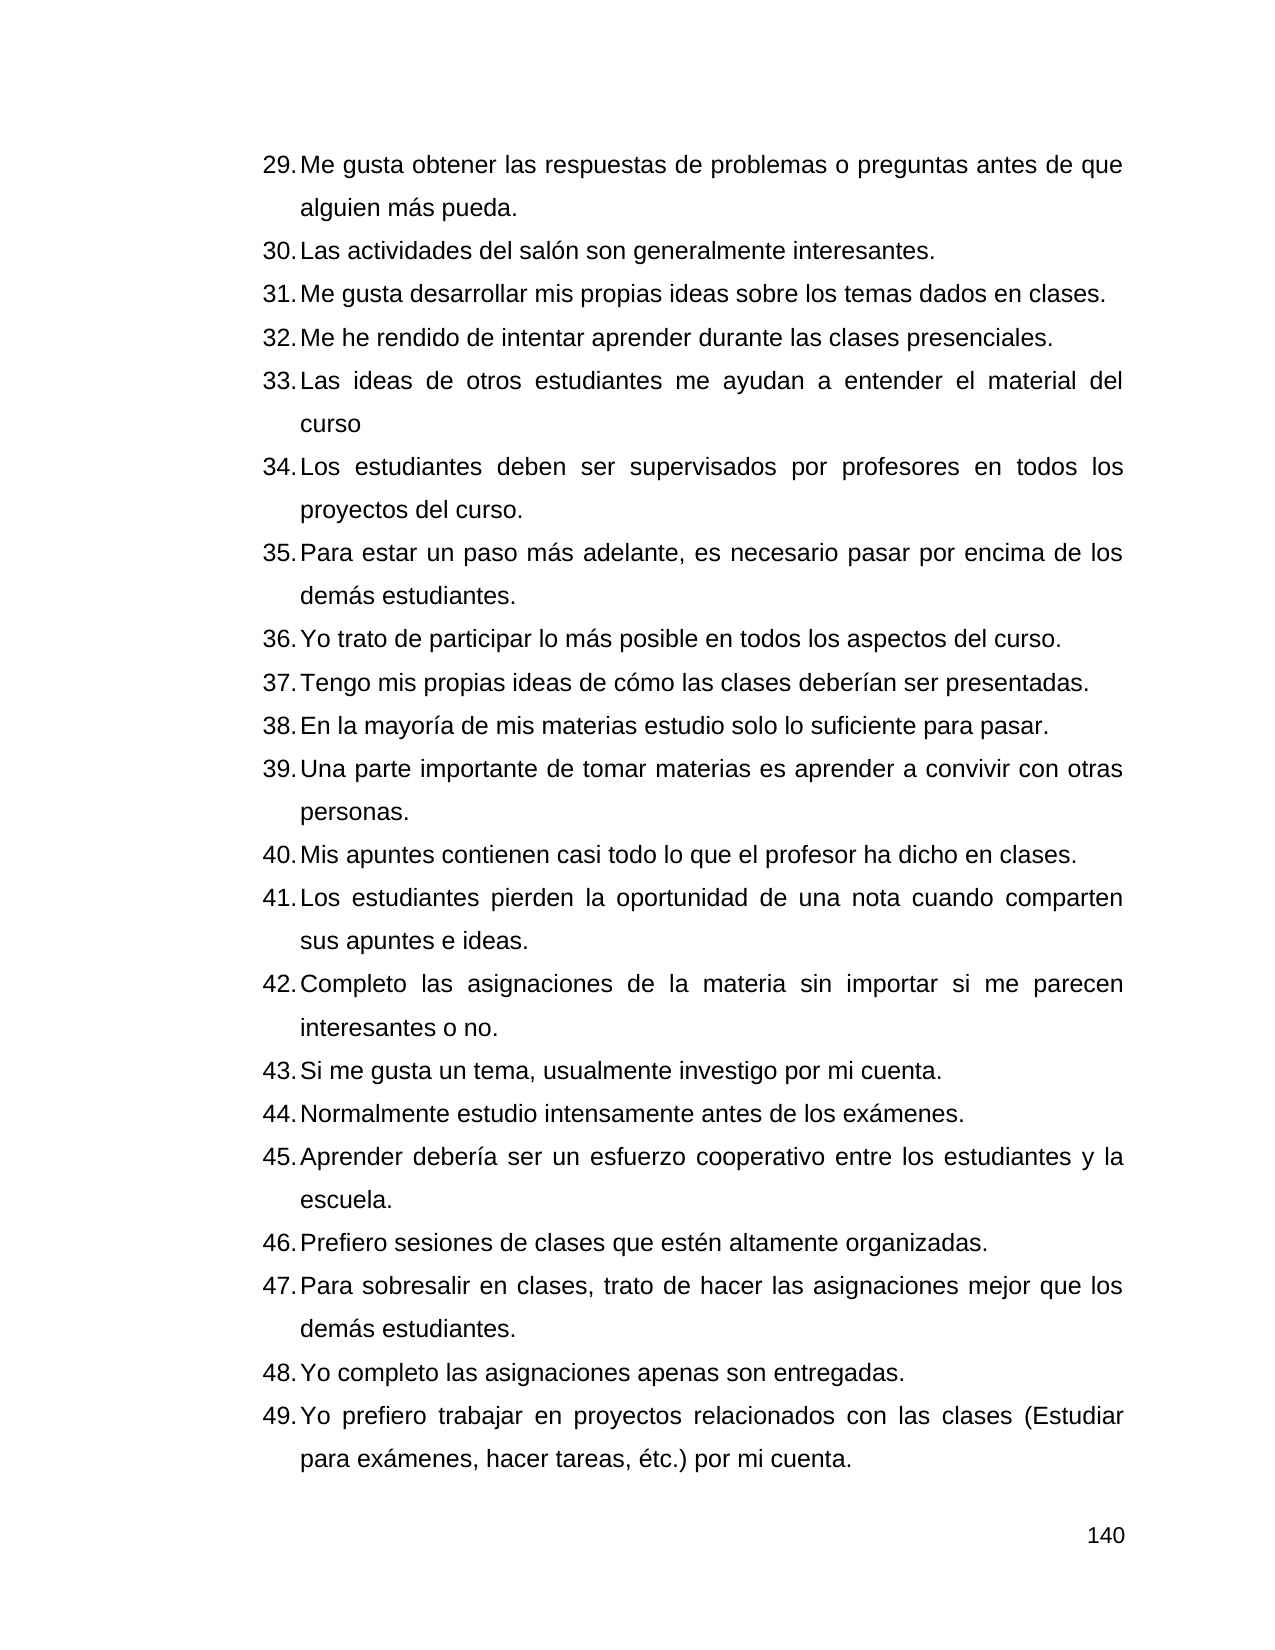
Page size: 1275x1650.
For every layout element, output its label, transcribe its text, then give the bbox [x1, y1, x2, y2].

list Aprender debería ser un esfuerzo cooperativo entre los estudiantes y la escuela. [262, 1142, 1125, 1214]
list Prefiero sesiones de clases que estén altamente organizadas. [262, 1228, 1125, 1257]
list Me gusta desarrollar mis propias ideas sobre los temas dados en clases. [262, 279, 1125, 308]
list Normalmente estudio intensamente antes de los exámenes. [262, 1099, 1125, 1127]
list Yo prefiero trabajar en proyectos relacionados con las clases (Estudiar para exámenes, hacer tareas, étc.) por mi cuenta. [262, 1401, 1125, 1472]
list Las actividades del salón son generalmente interesantes. [262, 236, 1125, 265]
list Para sobresalir en clases, trato de hacer las asignaciones mejor que los demás estudiantes. [262, 1271, 1125, 1343]
list Si me gusta un tema, usualmente investigo por mi cuenta. [262, 1056, 1125, 1084]
list Los estudiantes deben ser supervisados por profesores en todos los proyectos del curso. [262, 452, 1125, 524]
list Completo las asignaciones de la materia sin importar si me parecen interesantes o no. [262, 969, 1125, 1041]
list En la mayoría de mis materias estudio solo lo suficiente para pasar. [262, 711, 1125, 739]
list Los estudiantes pierden la oportunidad de una nota cuando comparten sus apuntes e ideas. [262, 883, 1125, 955]
list Las ideas de otros estudiantes me ayudan a entender el material del curso [262, 366, 1125, 437]
list Tengo mis propias ideas de cómo las clases deberían ser presentadas. [262, 667, 1125, 696]
list Me gusta obtener las respuestas de problemas o preguntas antes de que alguien más pueda. [262, 150, 1125, 222]
list Para estar un paso más adelante, es necesario pasar por encima de los demás estudiantes. [262, 538, 1125, 610]
list Una parte importante de tomar materias es aprender a convivir con otras personas. [262, 754, 1125, 826]
list Mis apuntes contienen casi todo lo que el profesor ha dicho en clases. [262, 840, 1125, 869]
list Yo completo las asignaciones apenas son entregadas. [262, 1357, 1125, 1386]
list Yo trato de participar lo más posible en todos los aspectos del curso. [262, 624, 1125, 653]
list Me he rendido de intentar aprender durante las clases presenciales. [262, 322, 1125, 351]
